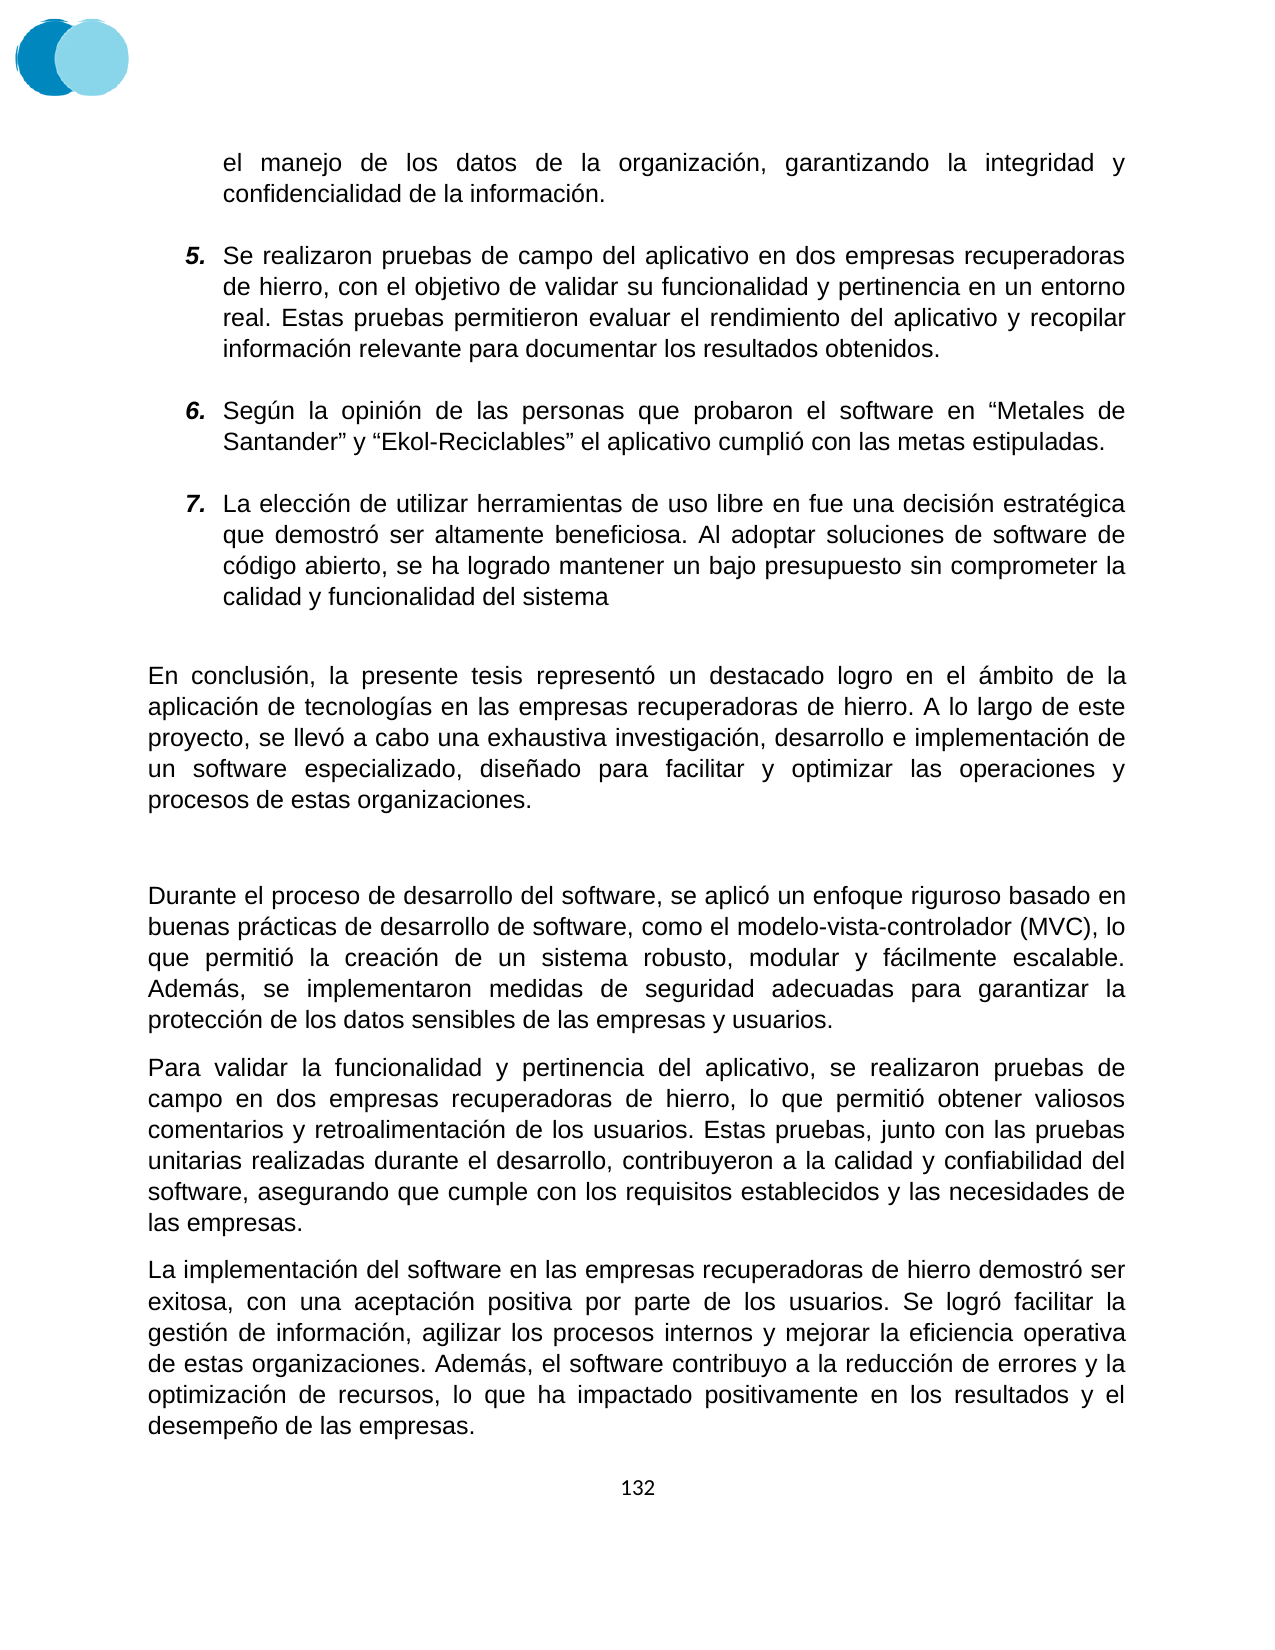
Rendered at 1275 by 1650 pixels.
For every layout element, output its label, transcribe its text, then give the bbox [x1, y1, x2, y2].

list Según la opinión de las personas que probaron el software en “Metales de Santander” y “Ekol-Reciclables” el aplicativo cumplió con las metas estipuladas. [185, 396, 1127, 456]
text En conclusión, la presente tesis representó un destacado logro en el ámbito de la aplicación de tecnologías en las empresas recuperadoras de hierro. A lo largo de este proyecto, se llevó a cabo una exhaustiva investigación, desarrollo e implementación de un software especializado, diseñado para facilitar y optimizar las operaciones y procesos de estas organizaciones. [148, 661, 1127, 814]
list La elección de utilizar herramientas de uso libre en fue una decisión estratégica que demostró ser altamente beneficiosa. Al adoptar soluciones de software de código abierto, se ha logrado mantener un bajo presupuesto sin comprometer la calidad y funcionalidad del sistema [185, 489, 1127, 611]
text Durante el proceso de desarrollo del software, se aplicó un enfoque riguroso basado en buenas prácticas de desarrollo de software, como el modelo-vista-controlador (MVC), lo que permitió la creación de un sistema robusto, modular y fácilmente escalable. Además, se implementaron medidas de seguridad adecuadas para garantizar la protección de los datos sensibles de las empresas y usuarios. [148, 881, 1127, 1033]
list Se realizaron pruebas de campo del aplicativo en dos empresas recuperadoras de hierro, con el objetivo de validar su funcionalidad y pertinencia en un entorno real. Estas pruebas permitieron evaluar el rendimiento del aplicativo y recopilar información relevante para documentar los resultados obtenidos. [185, 241, 1127, 363]
text Para validar la funcionalidad y pertinencia del aplicativo, se realizaron pruebas de campo en dos empresas recuperadoras de hierro, lo que permitió obtener valiosos comentarios y retroalimentación de los usuarios. Estas pruebas, junto con las pruebas unitarias realizadas durante el desarrollo, contribuyeron a la calidad y confiabilidad del software, asegurando que cumple con los requisitos establecidos y las necesidades de las empresas. [148, 1052, 1127, 1236]
text La implementación del software en las empresas recuperadoras de hierro demostró ser exitosa, con una aceptación positiva por parte de los usuarios. Se logró facilitar la gestión de información, agilizar los procesos internos y mejorar la eficiencia operativa de estas organizaciones. Además, el software contribuyo a la reducción de errores y la optimización de recursos, lo que ha impactado positivamente en los resultados y el desempeño de las empresas. [148, 1255, 1127, 1439]
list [185, 148, 1127, 207]
picture [13, 16, 131, 99]
